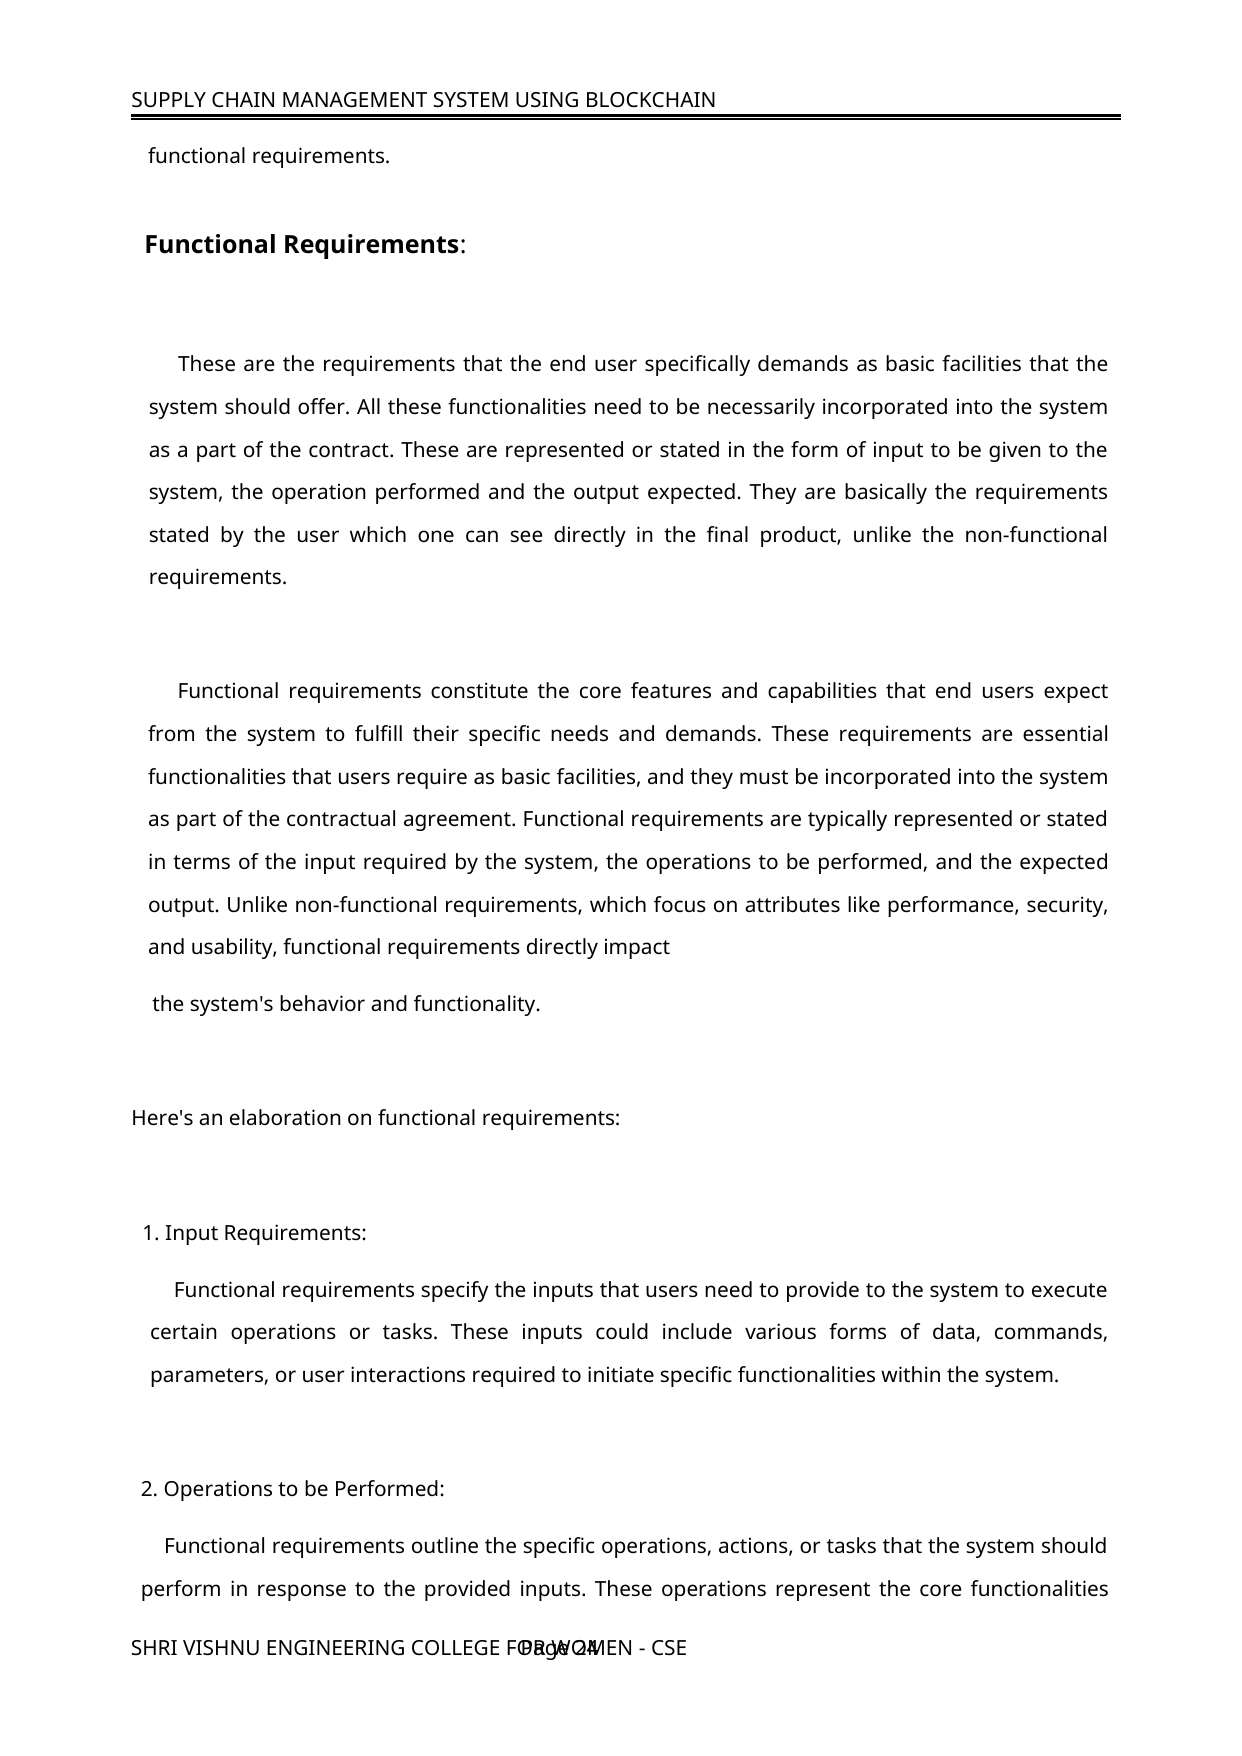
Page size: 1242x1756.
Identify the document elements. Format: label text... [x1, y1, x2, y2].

text Here's an elaboration on functional requirements: [131, 1103, 1110, 1132]
text These are the requirements that the end user specifically demands as basic facilities that the system should offer. All these functionalities need to be necessarily incorporated into the system as a part of the contract. These are represented or stated in the form of input to be given to the system, the operation performed and the output expected. They are basically the requirements stated by the user which one can see directly in the final product, unlike the non-functional requirements. [148, 349, 1110, 591]
text Functional requirements specify the inputs that users need to provide to the system to execute certain operations or tasks. These inputs could include various forms of data, commands, parameters, or user interactions required to initiate specific functionalities within the system. [150, 1275, 1110, 1388]
text 1. Input Requirements: [131, 1218, 1110, 1246]
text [141, 1531, 1110, 1602]
subtitle Functional Requirements: [131, 227, 1121, 261]
text Functional requirements constitute the core features and capabilities that end users expect from the system to fulfill their specific needs and demands. These requirements are essential functionalities that users require as basic facilities, and they must be incorporated into the system as part of the contractual agreement. Functional requirements are typically represented or stated in terms of the input required by the system, the operations to be performed, and the expected output. Unlike non-functional requirements, which focus on attributes like performance, security, and usability, functional requirements directly impact [148, 677, 1110, 961]
text 2. Operations to be Performed: [131, 1474, 1110, 1503]
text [148, 142, 1105, 170]
text the system's behavior and functionality. [131, 989, 1110, 1018]
